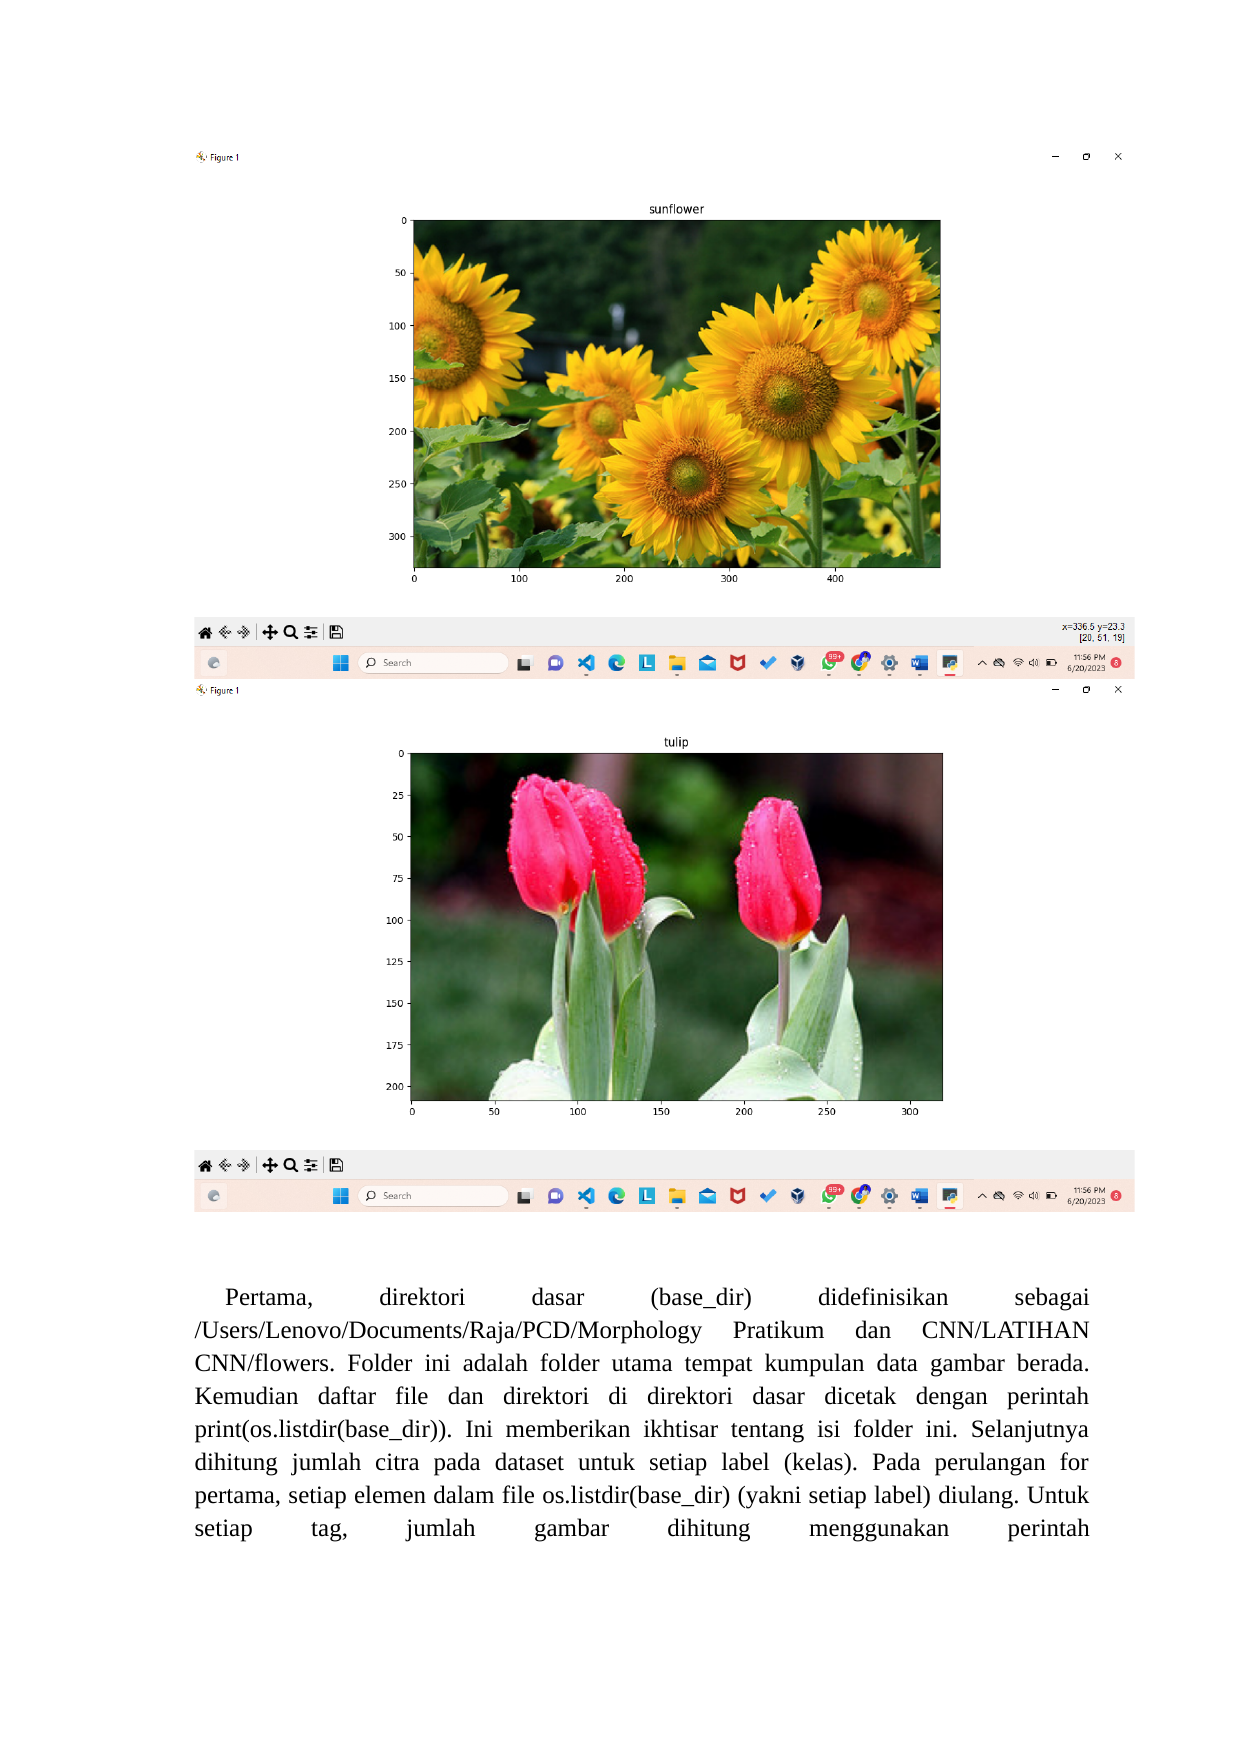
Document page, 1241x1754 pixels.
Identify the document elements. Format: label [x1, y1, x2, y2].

list [194, 1282, 1090, 1542]
picture [194, 150, 1135, 679]
picture [194, 682, 1135, 1212]
